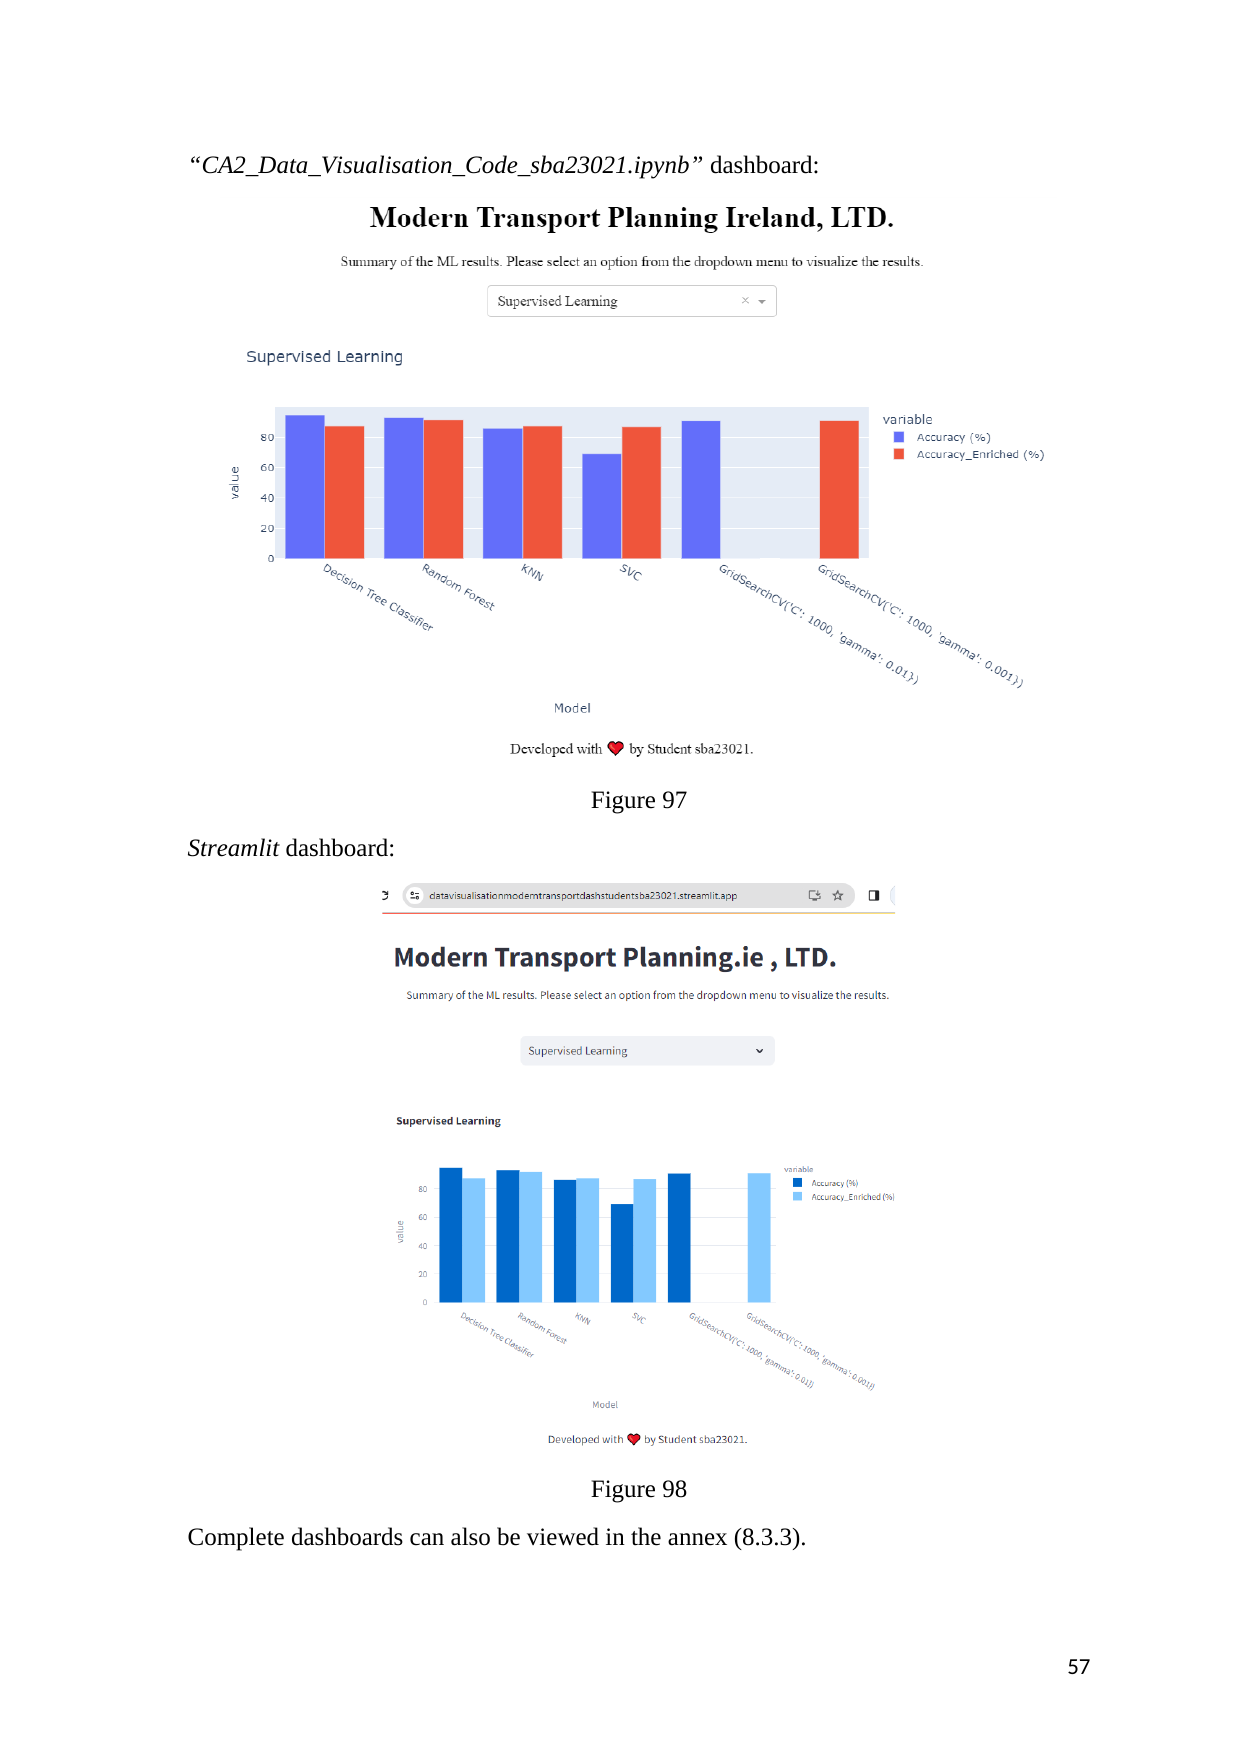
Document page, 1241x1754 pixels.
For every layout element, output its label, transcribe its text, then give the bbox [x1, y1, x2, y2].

picture [220, 197, 1058, 767]
text Complete dashboards can also be viewed in the annex (8.3.3). [187, 1522, 1090, 1551]
text Streamlit dashboard: [187, 833, 1090, 862]
text Figure 97 [187, 785, 1090, 814]
text Figure 98 [187, 1474, 1090, 1503]
picture [382, 880, 896, 1456]
text “CA2_Data_Visualisation_Code_sba23021.ipynb” dashboard: [187, 150, 1090, 179]
